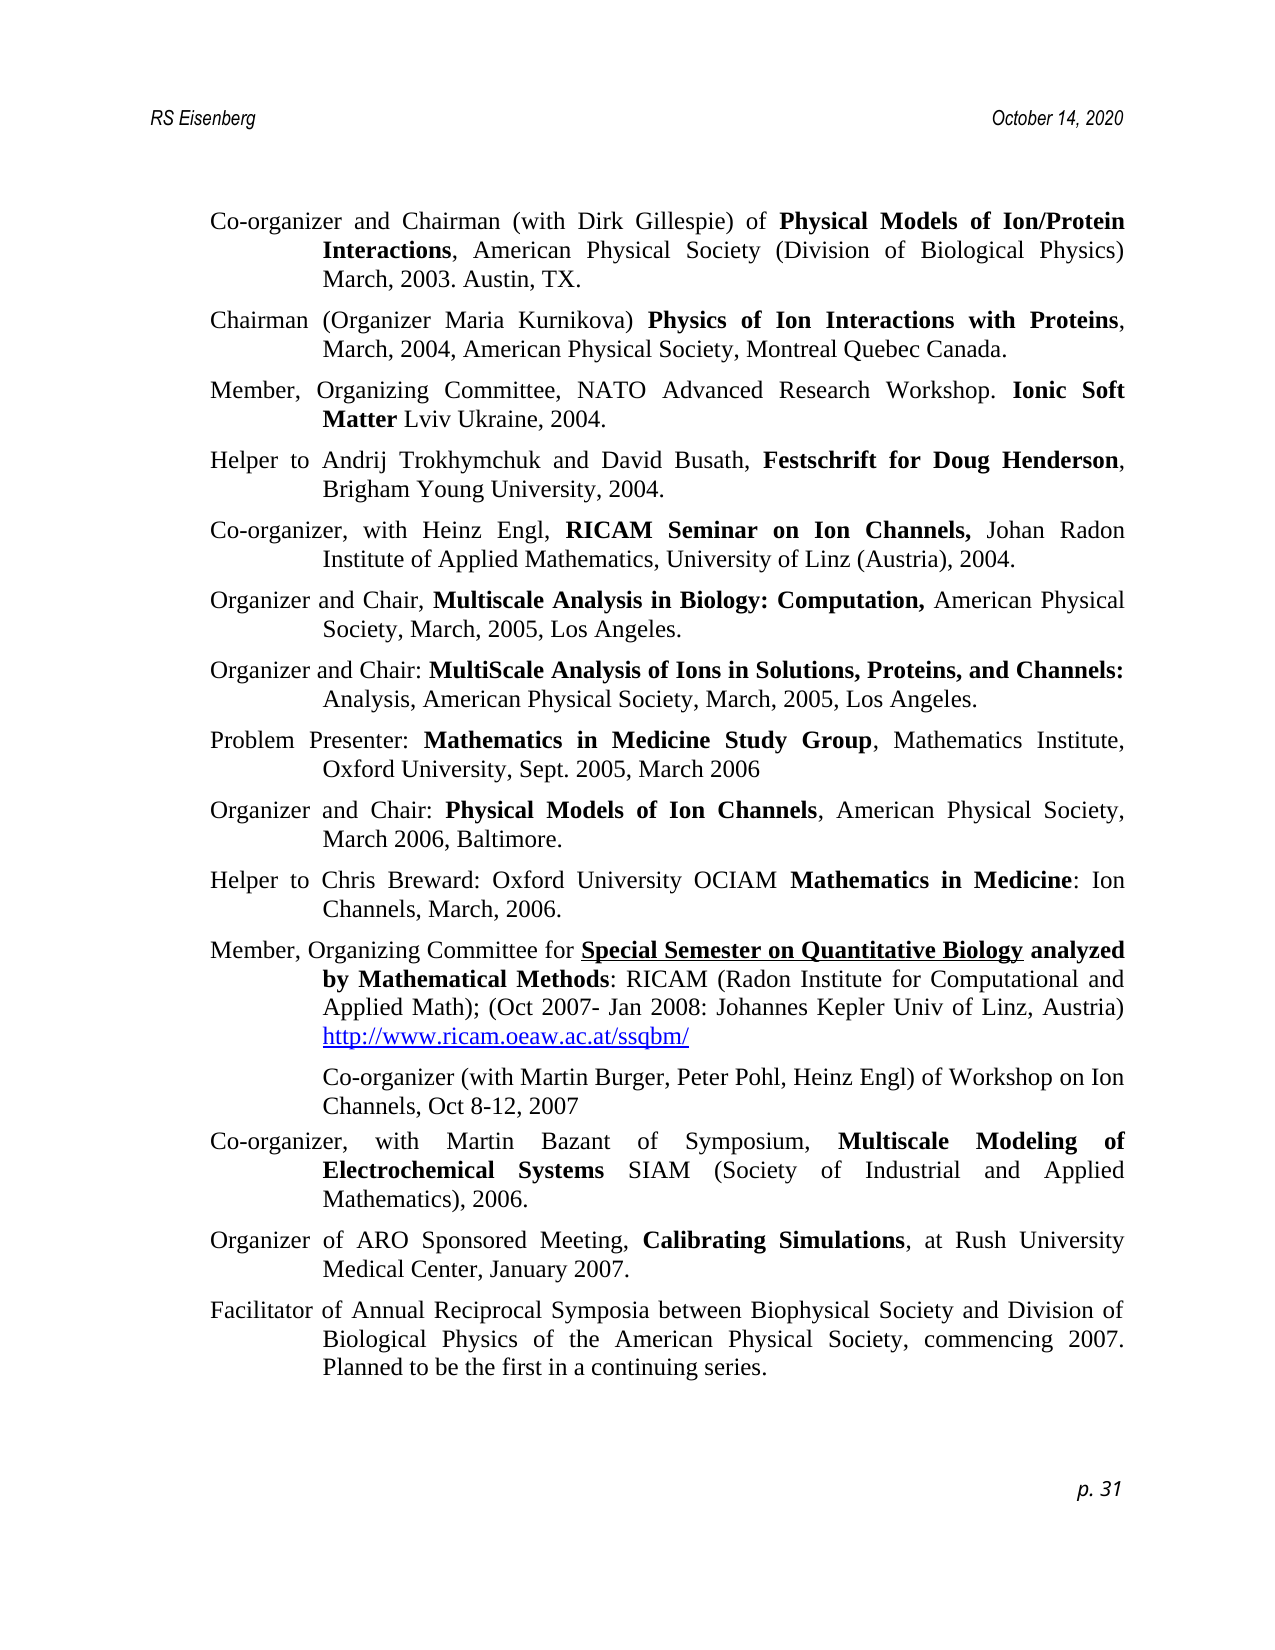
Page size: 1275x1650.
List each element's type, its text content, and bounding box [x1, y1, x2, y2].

text Member, Organizing Committee for Special Semester on Quantitative Biology analyzed by Mathematical Methods: RICAM (Radon Institute for Computational and Applied Math); (Oct 2007- Jan 2008: Johannes Kepler Univ of Linz, Austria) http://www.ricam.oeaw.ac.at/ssqbm/ [210, 935, 1125, 1050]
text Chairman (Organizer Maria Kurnikova) Physics of Ion Interactions with Proteins, March, 2004, American Physical Society, Montreal Quebec Canada. [210, 305, 1125, 362]
text Co-organizer and Chairman (with Dirk Gillespie) of Physical Models of Ion/Protein Interactions, American Physical Society (Division of Biological Physics) March, 2003. Austin, TX. [210, 206, 1125, 292]
text Organizer of ARO Sponsored Meeting, Calibrating Simulations, at Rush University Medical Center, January 2007. [210, 1225, 1125, 1282]
text Helper to Andrij Trokhymchuk and David Busath, Festschrift for Doug Henderson, Brigham Young University, 2004. [210, 445, 1125, 502]
text Organizer and Chair: Physical Models of Ion Channels, American Physical Society, March 2006, Baltimore. [210, 795, 1125, 852]
text Facilitator of Annual Reciprocal Symposia between Biophysical Society and Division of Biological Physics of the American Physical Society, commencing 2007. Planned to be the first in a continuing series. [210, 1295, 1125, 1381]
text Organizer and Chair, Multiscale Analysis in Biology: Computation, American Physical Society, March, 2005, Los Angeles. [210, 585, 1125, 642]
text Co-organizer (with Martin Burger, Peter Pohl, Heinz Engl) of Workshop on Ion Channels, Oct 8-12, 2007 [210, 1062, 1125, 1120]
text Co-organizer, with Heinz Engl, RICAM Seminar on Ion Channels, Johan Radon Institute of Applied Mathematics, University of Linz (Austria), 2004. [210, 515, 1125, 572]
text Problem Presenter: Mathematics in Medicine Study Group, Mathematics Institute, Oxford University, Sept. 2005, March 2006 [210, 725, 1125, 782]
text Member, Organizing Committee, NATO Advanced Research Workshop. Ionic Soft Matter Lviv Ukraine, 2004. [210, 375, 1125, 432]
text Organizer and Chair: MultiScale Analysis of Ions in Solutions, Proteins, and Channels: Analysis, American Physical Society, March, 2005, Los Angeles. [210, 655, 1125, 712]
text Helper to Chris Breward: Oxford University OCIAM Mathematics in Medicine: Ion Channels, March, 2006. [210, 865, 1125, 922]
text Co-organizer, with Martin Bazant of Symposium, Multiscale Modeling of Electrochemical Systems SIAM (Society of Industrial and Applied Mathematics), 2006. [210, 1126, 1125, 1212]
